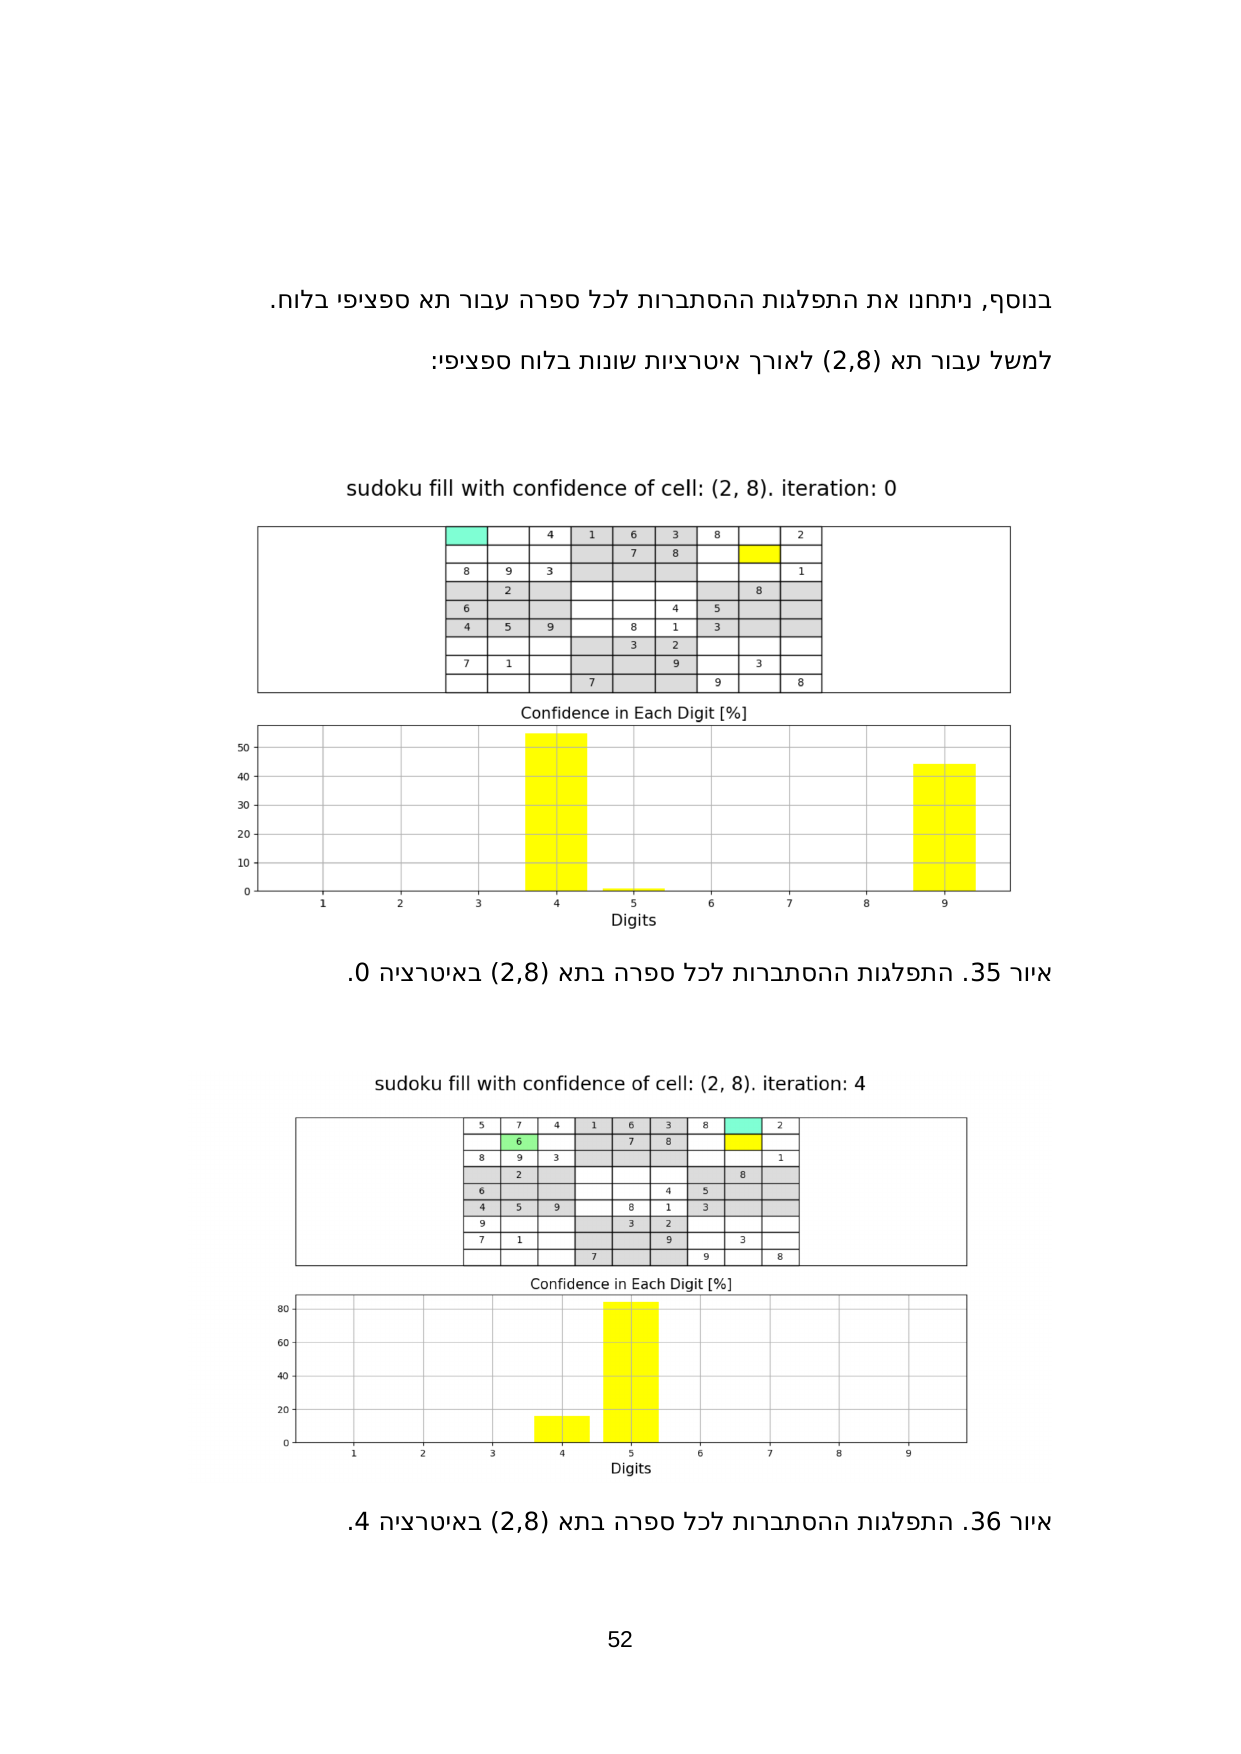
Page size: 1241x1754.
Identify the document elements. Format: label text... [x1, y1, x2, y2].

picture [187, 473, 1053, 934]
text למשל עבור תא (2,8) לאורך איטרציות שונות בלוח ספציפי: [187, 346, 1053, 375]
text בנוסף, ניתחנו את התפלגות ההסתברות לכל ספרה עבור תא ספציפי בלוח. [187, 285, 1053, 314]
text איור 35. התפלגות ההסתברות לכל ספרה בתא (2,8) באיטרציה 0. [187, 958, 1053, 987]
picture [187, 1071, 1053, 1483]
text איור 36. התפלגות ההסתברות לכל ספרה בתא (2,8) באיטרציה 4. [187, 1507, 1053, 1537]
